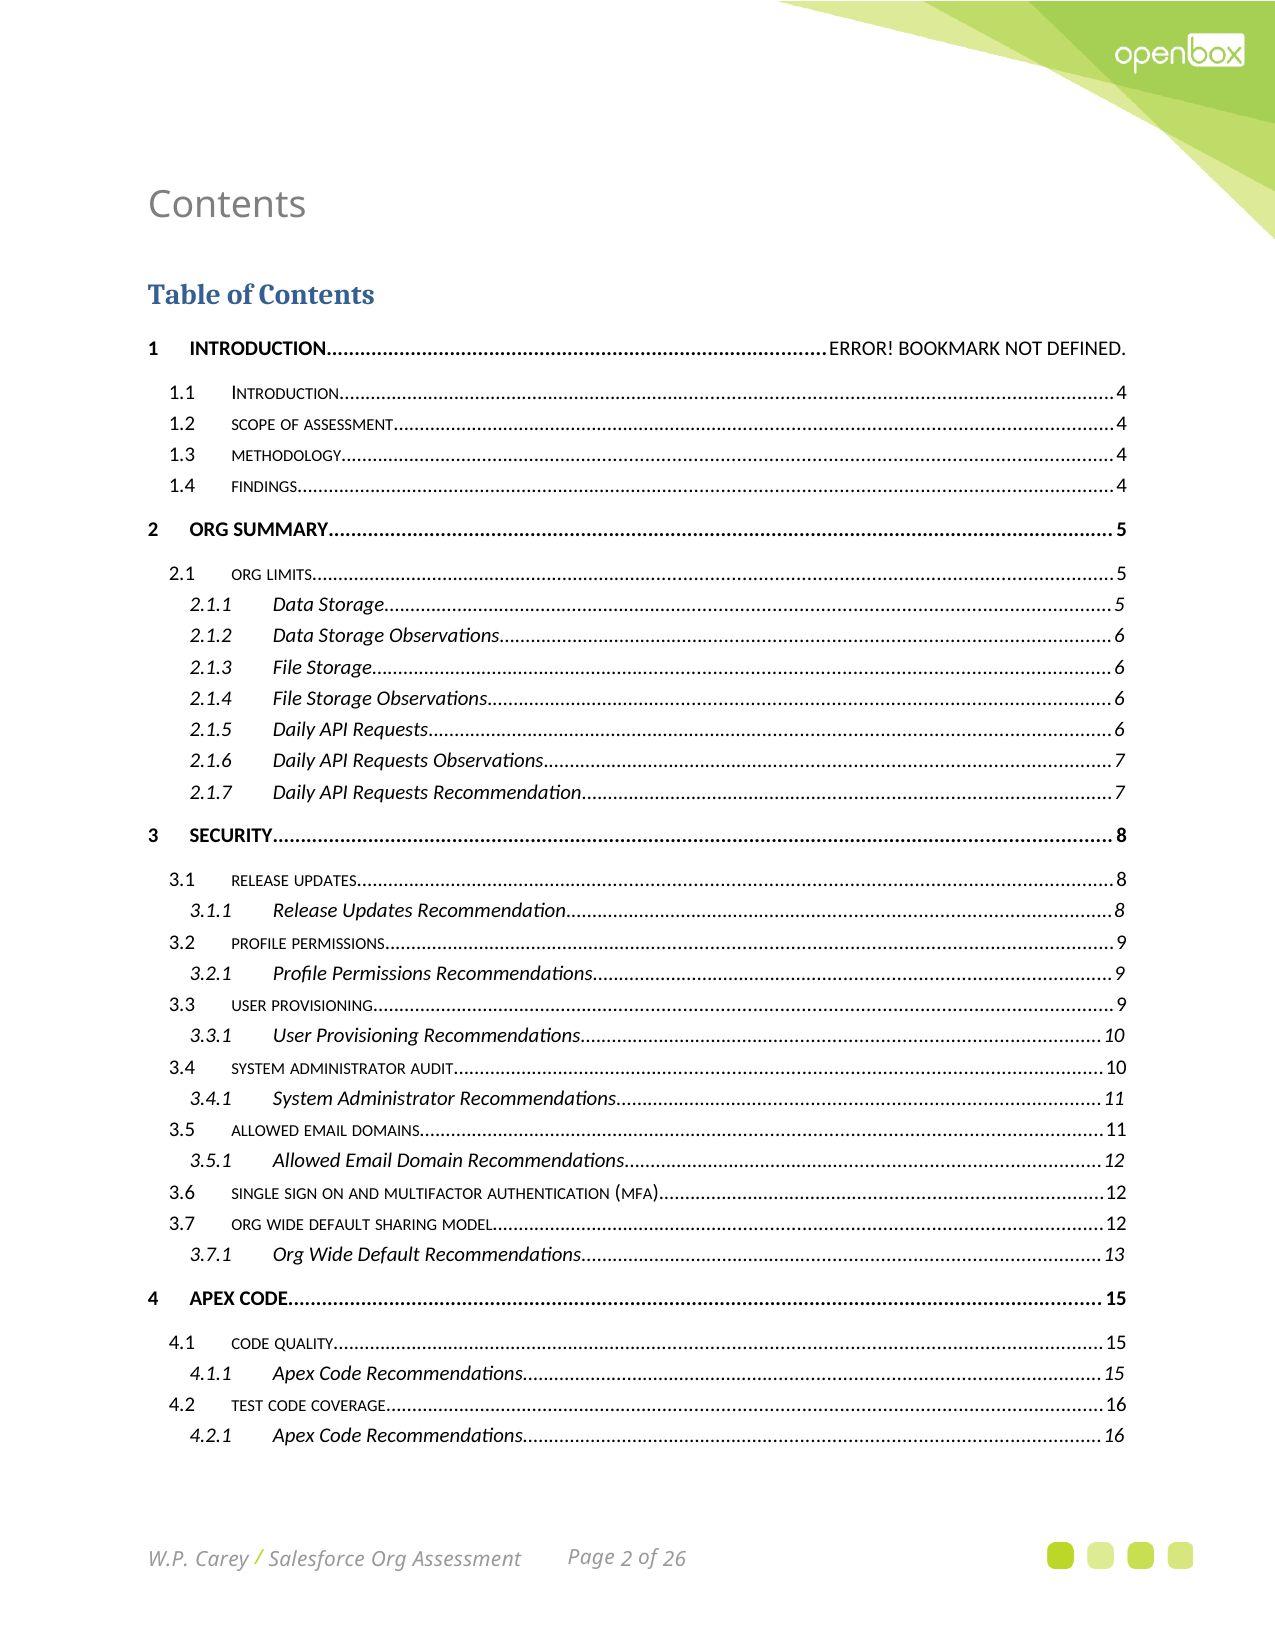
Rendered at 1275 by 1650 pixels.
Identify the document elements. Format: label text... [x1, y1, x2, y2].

picture [1046, 1542, 1193, 1569]
picture [395, 1, 1275, 267]
text Contents [148, 177, 1127, 228]
